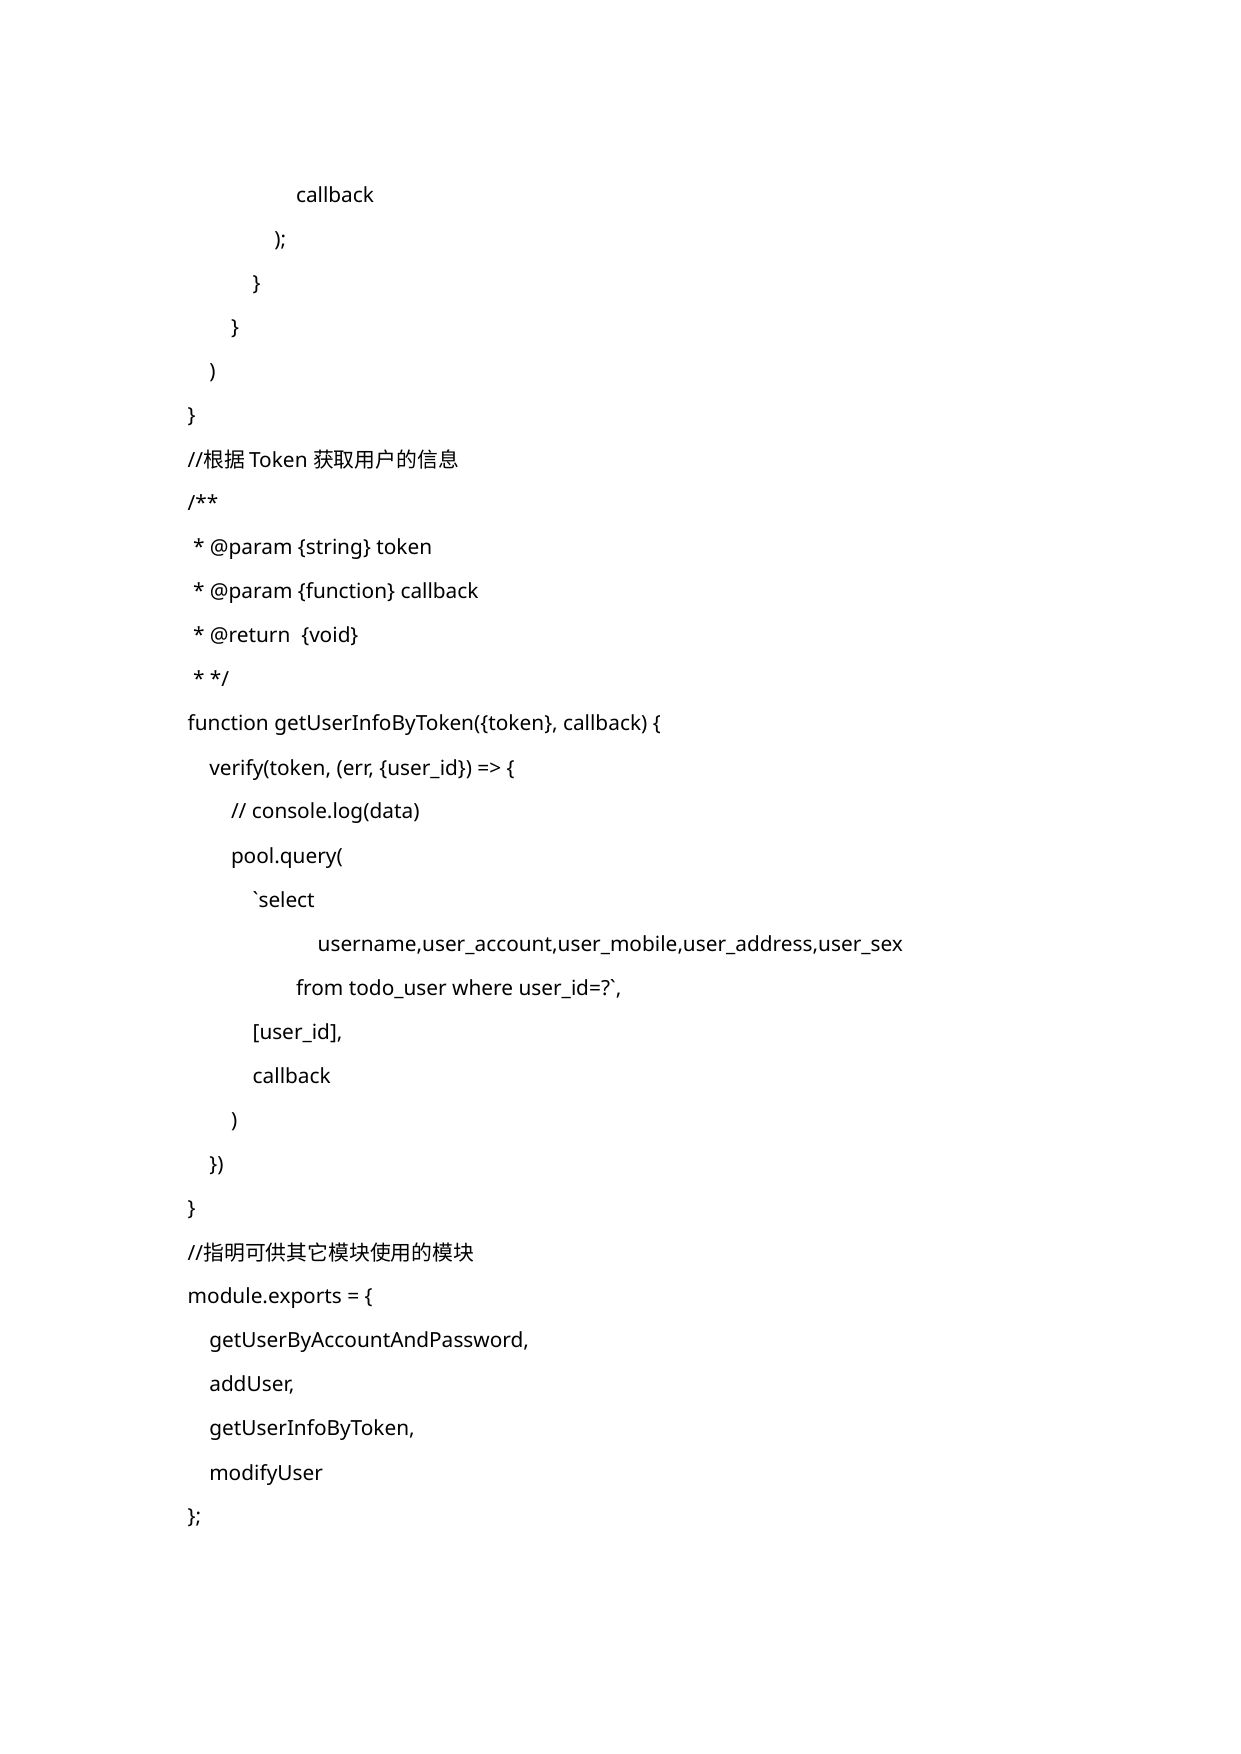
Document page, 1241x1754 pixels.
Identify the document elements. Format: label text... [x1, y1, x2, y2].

text module.exports = { [187, 1273, 1053, 1318]
text callback [187, 172, 1053, 216]
text username,user_account,user_mobile,user_address,user_sex [187, 921, 1053, 965]
text //根据Token 获取用户的信息 [187, 436, 1053, 480]
text [user_id], [187, 1009, 1053, 1053]
text } [187, 392, 1053, 436]
text function getUserInfoByToken({token}, callback) { [187, 701, 1053, 745]
text // console.log(data) [187, 789, 1053, 833]
text * */ [187, 657, 1053, 701]
text pool.query( [187, 833, 1053, 877]
text /** [187, 480, 1053, 524]
text } [187, 1185, 1053, 1229]
text `select [187, 877, 1053, 921]
text }; [187, 1494, 1053, 1538]
text modifyUser [187, 1450, 1053, 1494]
text }) [187, 1141, 1053, 1185]
text * @param {string} token [187, 524, 1053, 568]
text } [187, 304, 1053, 348]
text ); [187, 216, 1053, 260]
text ) [187, 1097, 1053, 1141]
text * @return {void} [187, 613, 1053, 657]
text addUser, [187, 1362, 1053, 1406]
text ) [187, 348, 1053, 392]
text getUserInfoByToken, [187, 1406, 1053, 1450]
text * @param {function} callback [187, 568, 1053, 613]
text getUserByAccountAndPassword, [187, 1318, 1053, 1362]
text verify(token, (err, {user_id}) => { [187, 745, 1053, 789]
text from todo_user where user_id=?`, [187, 965, 1053, 1009]
text } [187, 260, 1053, 304]
text callback [187, 1053, 1053, 1097]
text //指明可供其它模块使用的模块 [187, 1229, 1053, 1273]
